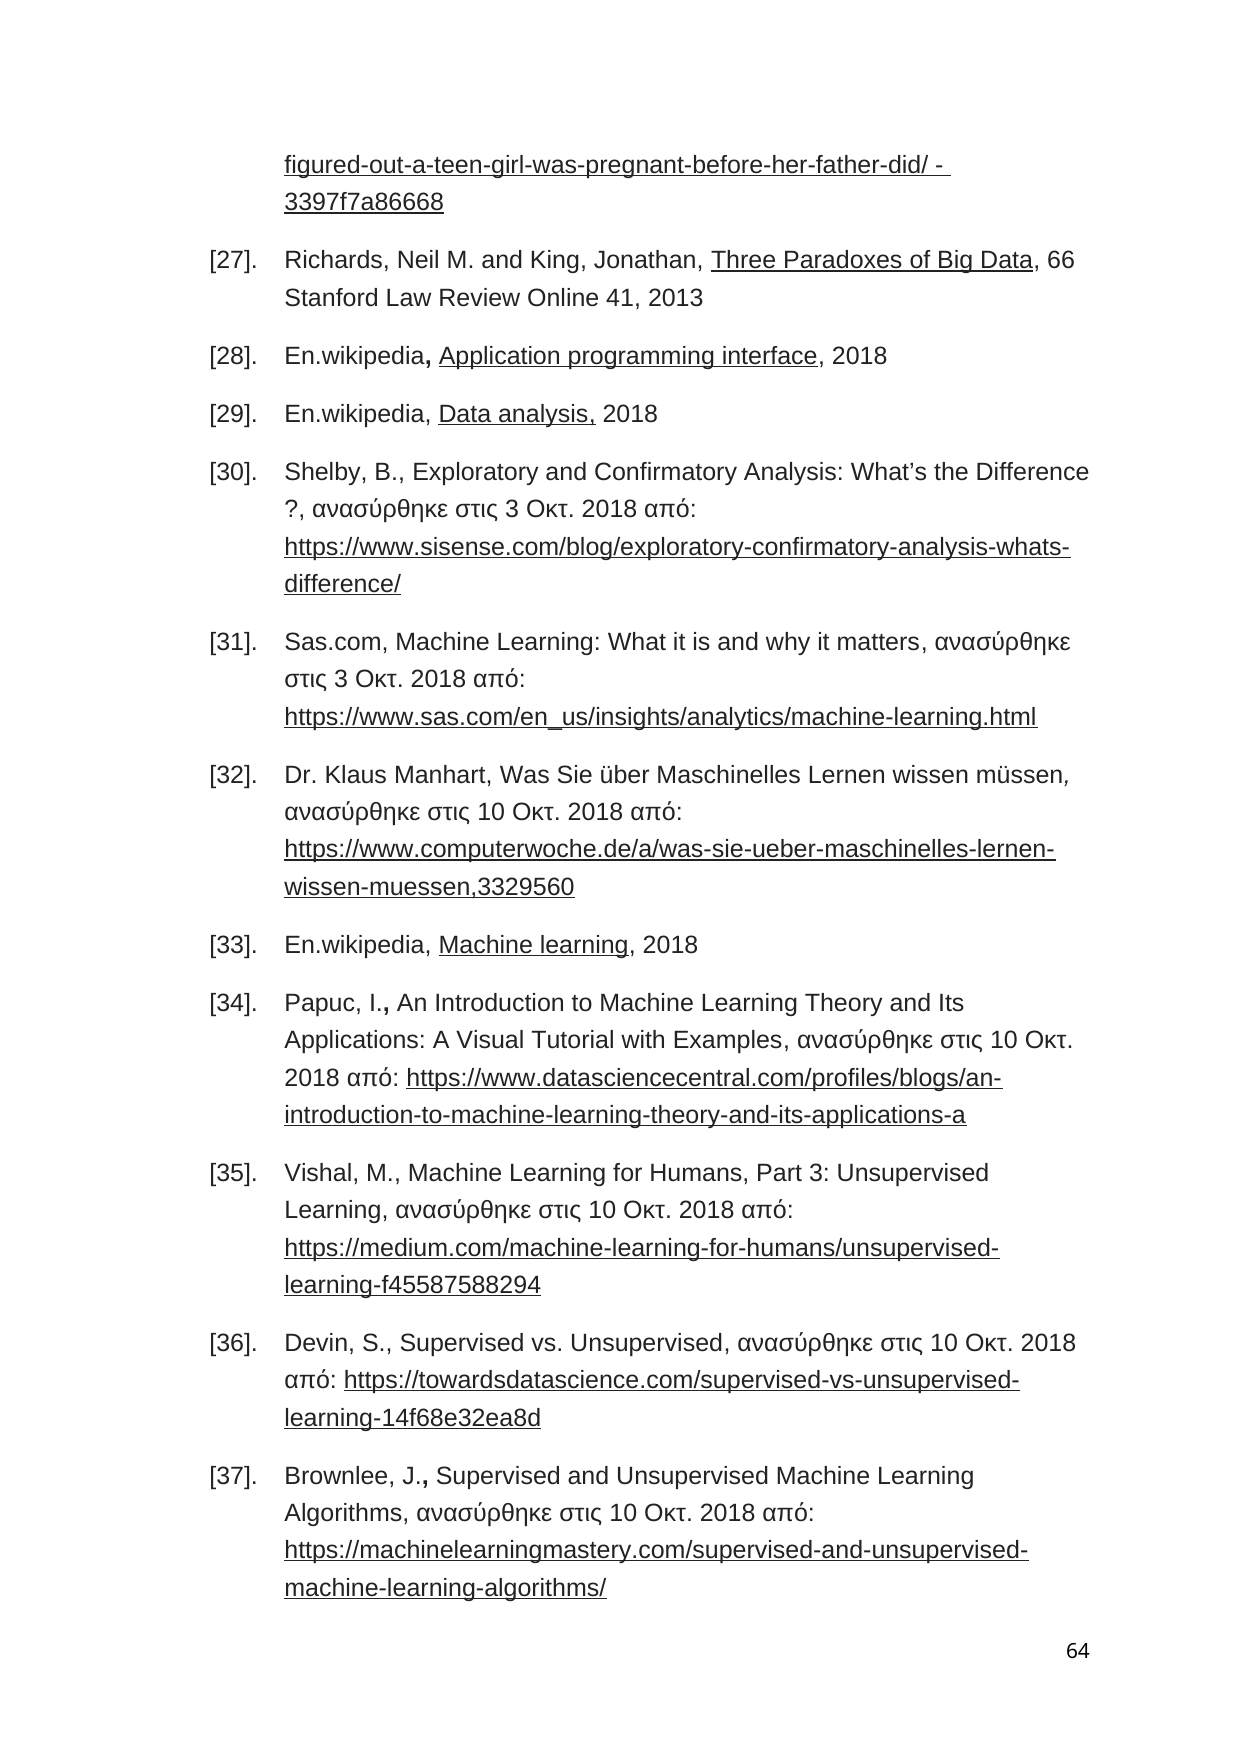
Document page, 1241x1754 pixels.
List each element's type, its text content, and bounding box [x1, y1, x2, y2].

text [209, 150, 1090, 216]
text Devin, S., Supervised vs. Unsupervised, ανασύρθηκε στις 10 Οκτ. 2018 από: https://towardsdatascience.com/supervised-vs-unsupervised-learning-14f68e32ea8d [209, 1328, 1090, 1431]
text En.wikipedia, Machine learning, 2018 [209, 930, 1090, 958]
text Richards, Neil M. and King, Jonathan, Three Paradoxes of Big Data, 66 Stanford Law Review Online 41, 2013 [209, 245, 1090, 311]
text Shelby, B., Exploratory and Confirmatory Analysis: What’s the Difference ?, ανασύρθηκε στις 3 Οκτ. 2018 από: https://www.sisense.com/blog/exploratory-confirmatory-analysis-whats-difference/ [209, 457, 1090, 598]
text Sas.com, Machine Learning: What it is and why it matters, ανασύρθηκε στις 3 Οκτ. 2018 από: https://www.sas.com/en_us/insights/analytics/machine-learning.html [209, 627, 1090, 730]
text Vishal, M., Machine Learning for Humans, Part 3: Unsupervised Learning, ανασύρθηκε στις 10 Οκτ. 2018 από: https://medium.com/machine-learning-for-humans/unsupervised-learning-f45587588294 [209, 1158, 1090, 1298]
text Dr. Klaus Manhart, Was Sie über Maschinelles Lernen wissen müssen, ανασύρθηκε στις 10 Οκτ. 2018 από: https://www.computerwoche.de/a/was-sie-ueber-maschinelles-lernen-wissen-muessen,3329560 [209, 760, 1090, 900]
text Brownlee, J., Supervised and Unsupervised Machine Learning Algorithms, ανασύρθηκε στις 10 Οκτ. 2018 από: https://machinelearningmastery.com/supervised-and-unsupervised-machine-learning-algorithms/ [209, 1461, 1090, 1601]
text En.wikipedia, Application programming interface, 2018 [209, 341, 1090, 369]
text Papuc, I., An Introduction to Machine Learning Theory and Its Applications: A Visual Tutorial with Examples, ανασύρθηκε στις 10 Οκτ. 2018 από: https://www.datasciencecentral.com/profiles/blogs/an-introduction-to-machine-learning-theory-and-its-applications-a [209, 988, 1090, 1128]
text En.wikipedia, Data analysis, 2018 [209, 399, 1090, 428]
